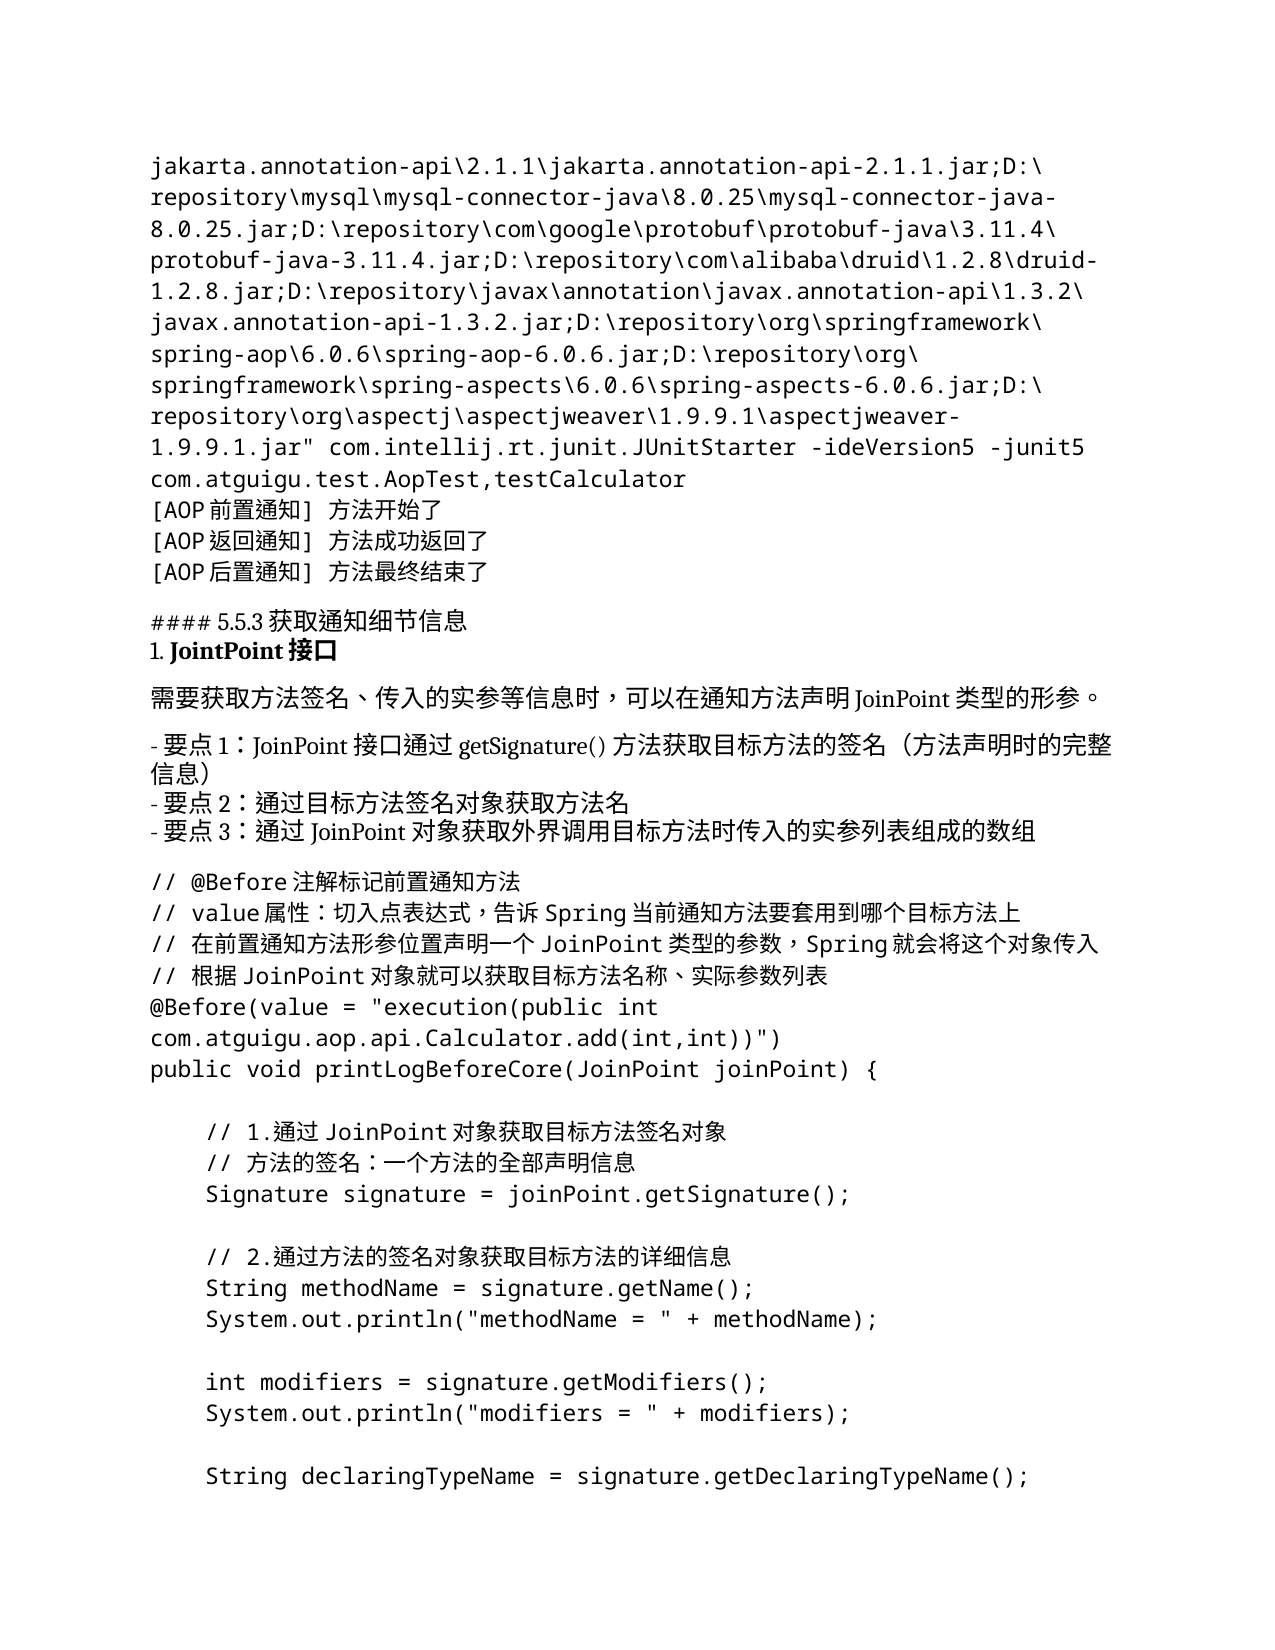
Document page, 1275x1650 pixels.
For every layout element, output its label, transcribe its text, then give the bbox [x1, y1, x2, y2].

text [150, 150, 1125, 587]
text 需要获取方法签名、传入的实参等信息时，可以在通知方法声明JoinPoint类型的形参。 [150, 684, 1125, 713]
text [150, 866, 1125, 1491]
text #### 5.5.3 获取通知细节信息 1. JointPoint接口 [150, 608, 1125, 666]
text - 要点1：JoinPoint 接口通过 getSignature() 方法获取目标方法的签名（方法声明时的完整信息） - 要点2：通过目标方法签名对象获取方法名 - 要点3：通过 JoinPoint 对象获取外界调用目标方法时传入的实参列表组成的数组 [150, 732, 1125, 847]
